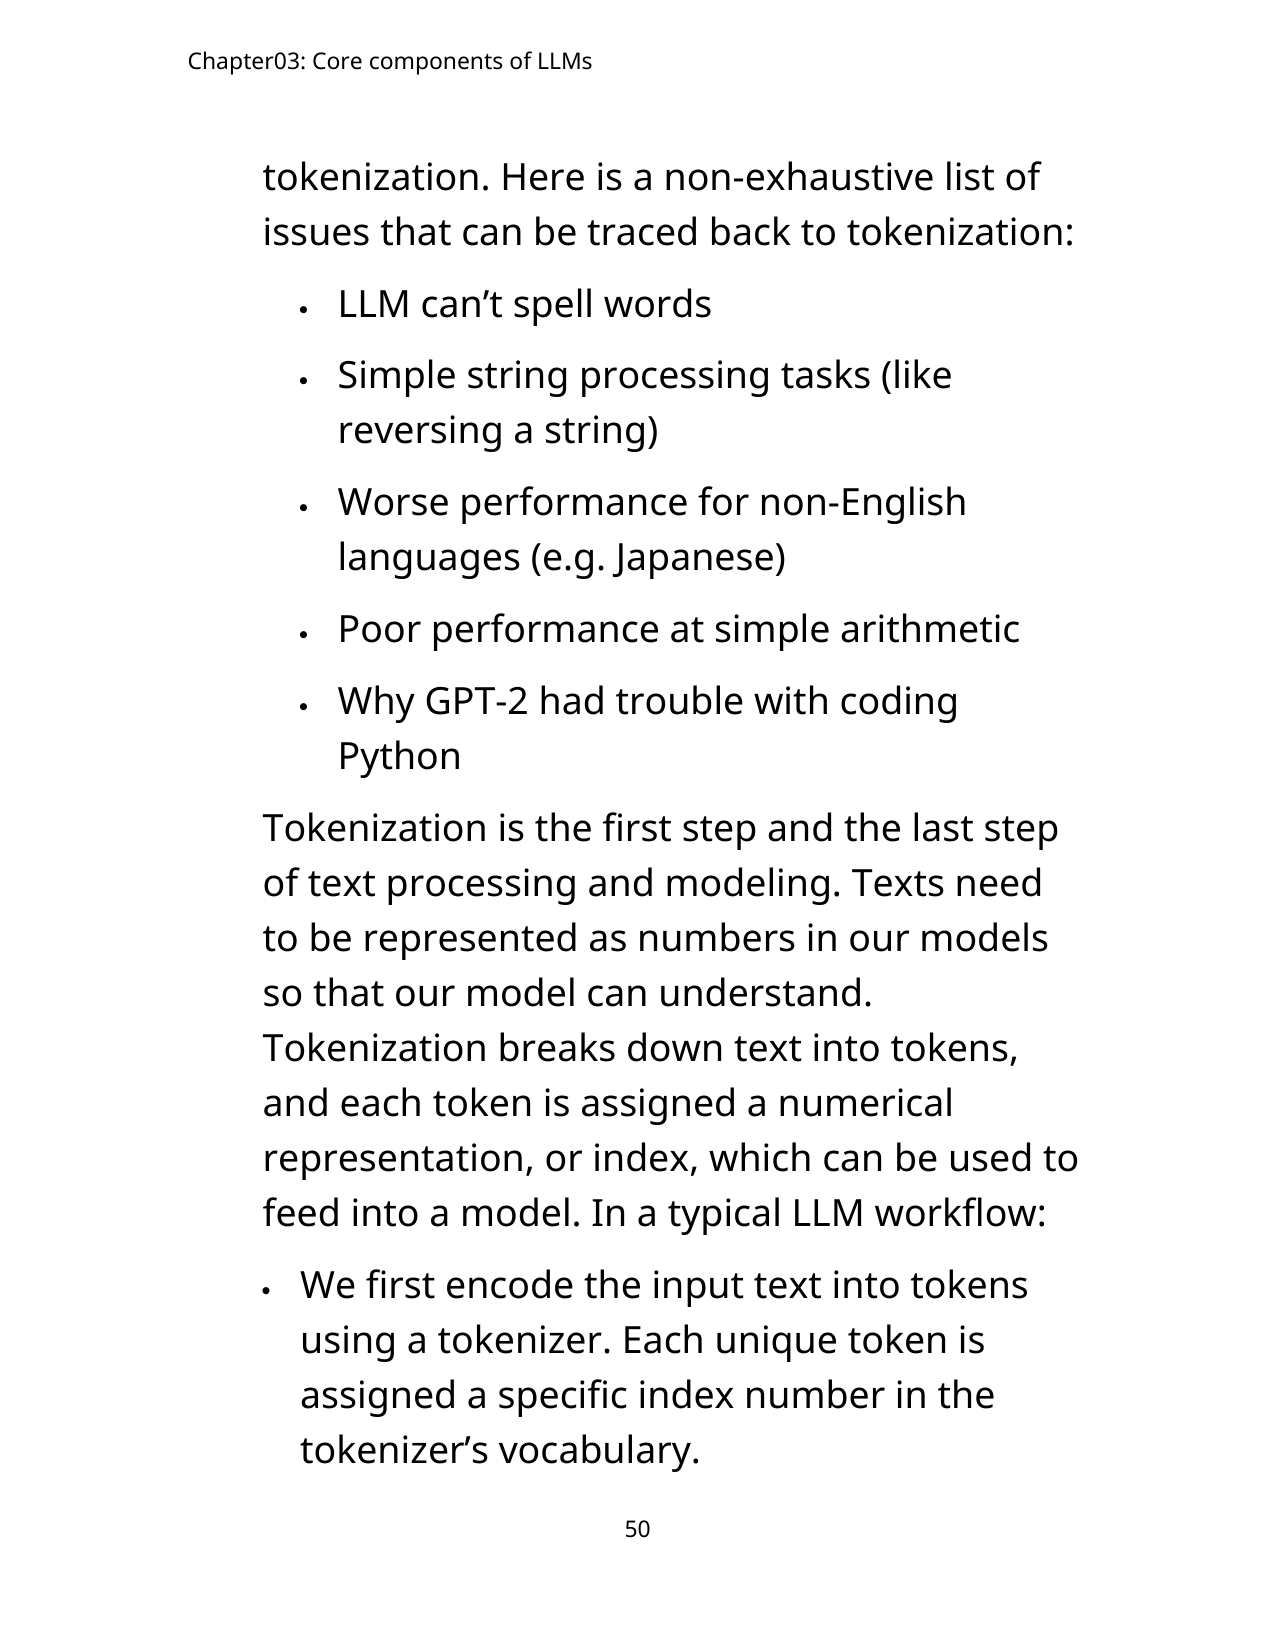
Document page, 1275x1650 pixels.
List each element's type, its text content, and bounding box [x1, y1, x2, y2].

list LLM can’t spell words [300, 277, 1087, 328]
list We first encode the input text into tokens using a tokenizer. Each unique token is assigned a specific index number in the tokenizer’s vocabulary. [262, 1258, 1087, 1475]
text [262, 150, 1087, 256]
list Why GPT-2 had trouble with coding Python [300, 674, 1087, 780]
list Worse performance for non-English languages (e.g. Japanese) [300, 476, 1087, 582]
text Tokenization is the first step and the last step of text processing and modeling. Texts need to be represented as numbers in our models so that our model can understand. Tokenization breaks down text into tokens, and each token is assigned a numerical representation, or index, which can be used to feed into a model. In a typical LLM workflow: [262, 801, 1087, 1238]
list Poor performance at simple arithmetic [300, 602, 1087, 653]
list Simple string processing tasks (like reversing a string) [300, 349, 1087, 455]
